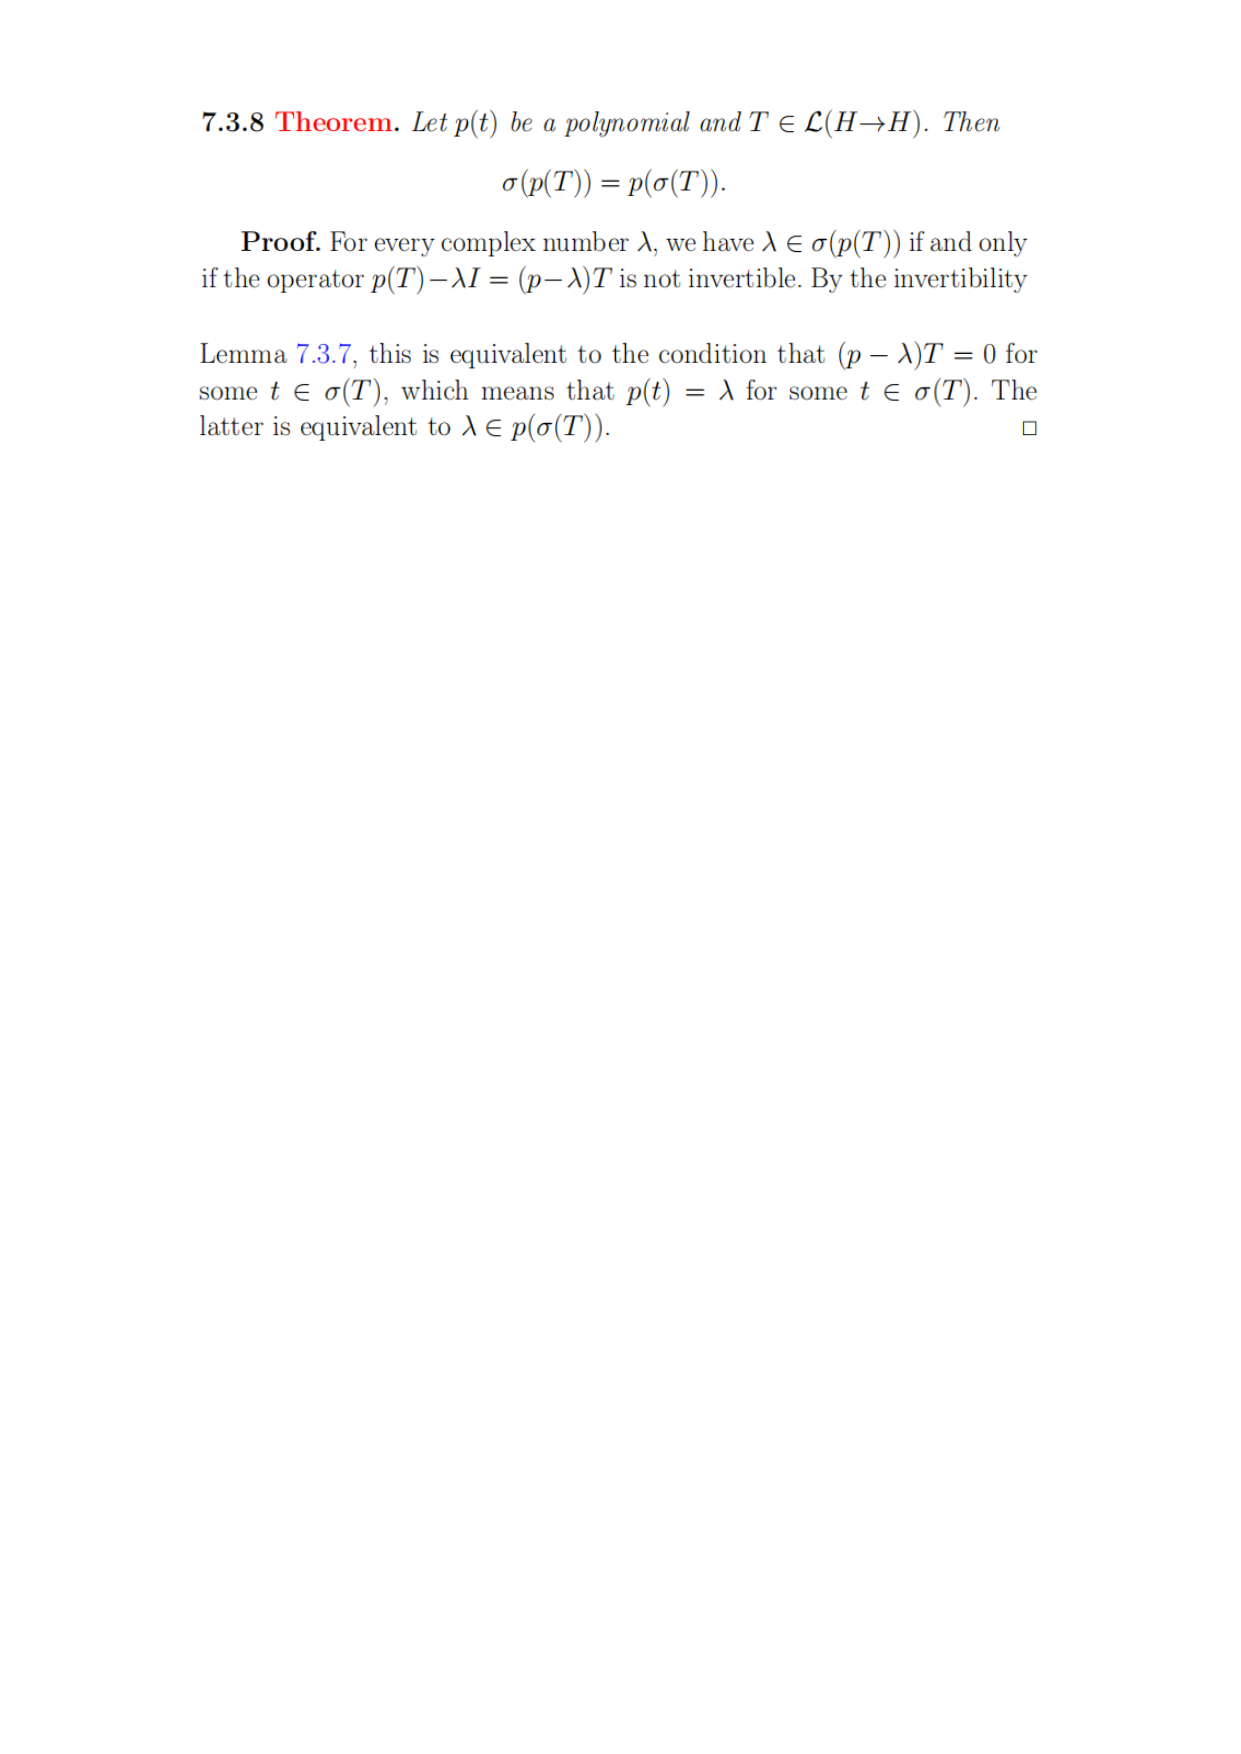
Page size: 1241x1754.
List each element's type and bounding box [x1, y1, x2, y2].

picture [187, 97, 1053, 295]
picture [187, 324, 1053, 443]
